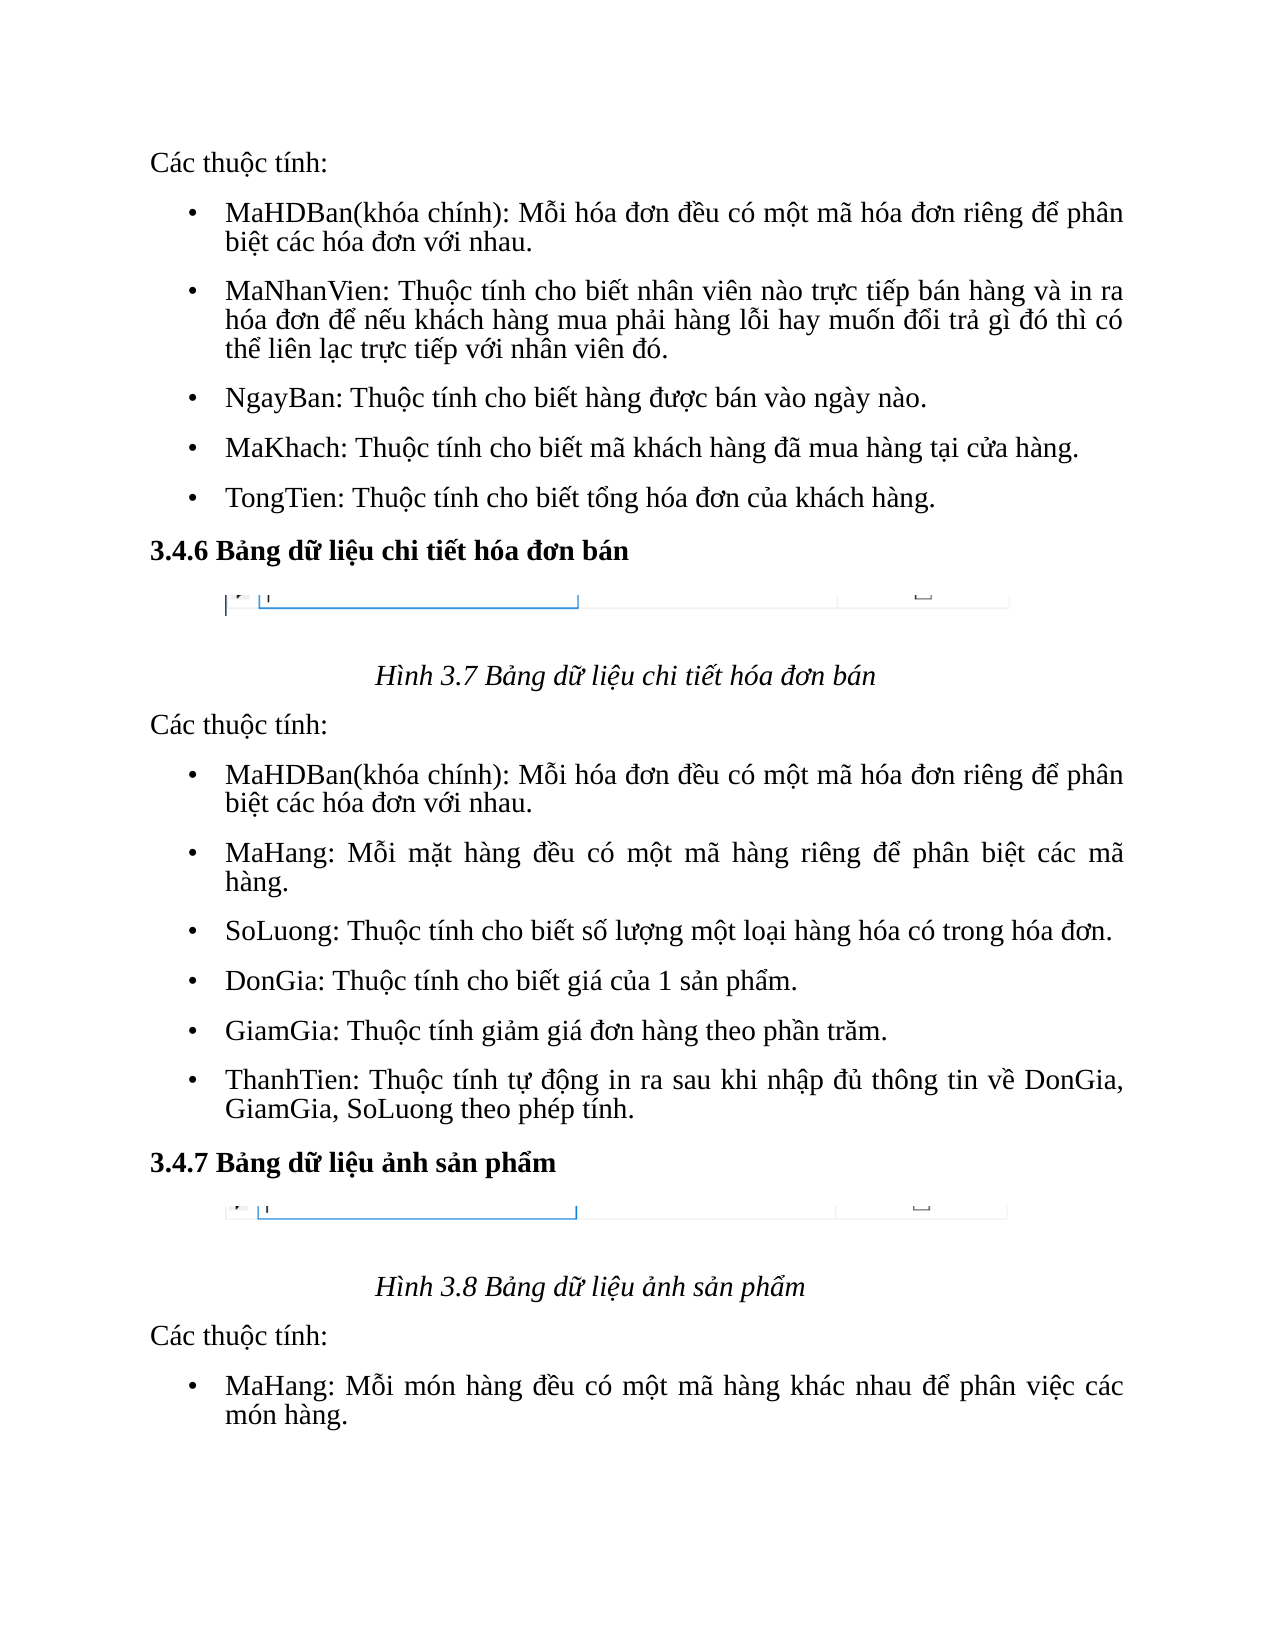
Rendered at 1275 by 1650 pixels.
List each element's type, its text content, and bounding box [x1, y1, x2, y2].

list NgayBan: Thuộc tính cho biết hàng được bán vào ngày nào. [187, 385, 1125, 414]
list DonGia: Thuộc tính cho biết giá của 1 sản phẩm. [187, 967, 1125, 996]
list MaHang: Mỗi món hàng đều có một mã hàng khác nhau để phân việc các món hàng. [187, 1372, 1125, 1430]
list MaHDBan(khóa chính): Mỗi hóa đơn đều có một mã hóa đơn riêng để phân biệt các hóa đơn với nhau. [187, 761, 1125, 819]
list MaKhach: Thuộc tính cho biết mã khách hàng đã mua hàng tại cửa hàng. [187, 434, 1125, 463]
list ThanhTien: Thuộc tính tự động in ra sau khi nhập đủ thông tin về DonGia, GiamGia, SoLuong theo phép tính. [187, 1067, 1125, 1124]
list SoLuong: Thuộc tính cho biết số lượng một loại hàng hóa có trong hóa đơn. [187, 918, 1125, 947]
list TongTien: Thuộc tính cho biết tổng hóa đơn của khách hàng. [187, 484, 1125, 513]
text 3.4.7 Bảng dữ liệu ảnh sản phẩm [150, 1149, 1125, 1178]
text Các thuộc tính: [150, 712, 1125, 740]
text Các thuộc tính: [150, 150, 1125, 179]
text 3.4.6 Bảng dữ liệu chi tiết hóa đơn bán [150, 538, 1125, 567]
list MaNhanVien: Thuộc tính cho biết nhân viên nào trực tiếp bán hàng và in ra hóa đơn để nếu khách hàng mua phải hàng lỗi hay muốn đổi trả gì đó thì có thể liên lạc trực tiếp với nhân viên đó. [187, 278, 1125, 364]
list MaHDBan(khóa chính): Mỗi hóa đơn đều có một mã hóa đơn riêng để phân biệt các hóa đơn với nhau. [187, 199, 1125, 257]
list GiamGia: Thuộc tính giảm giá đơn hàng theo phần trăm. [187, 1017, 1125, 1046]
text Hình 3.8 Bảng dữ liệu ảnh sản phẩm [300, 1273, 1125, 1302]
text Các thuộc tính: [150, 1323, 1125, 1352]
list MaHang: Mỗi mặt hàng đều có một mã hàng riêng để phân biệt các mã hàng. [187, 839, 1125, 897]
text Hình 3.7 Bảng dữ liệu chi tiết hóa đơn bán [300, 662, 1125, 691]
